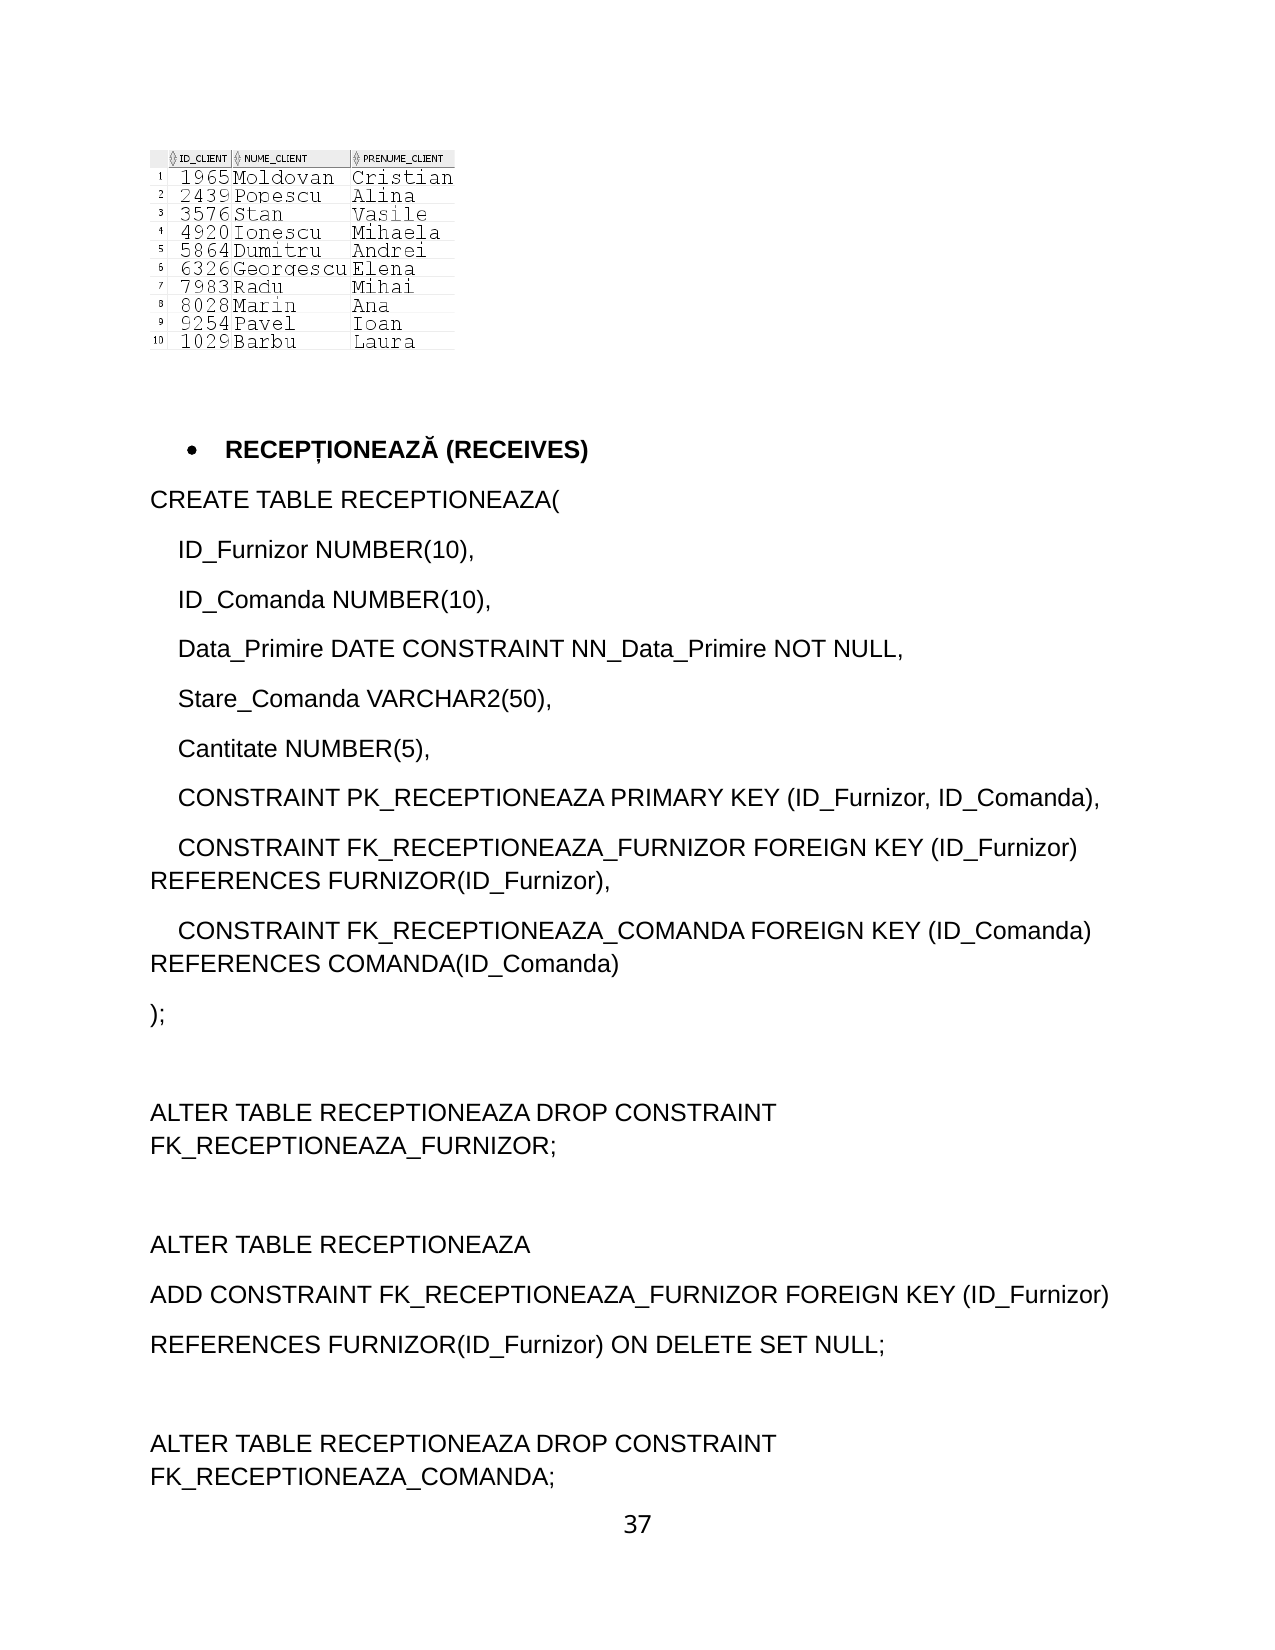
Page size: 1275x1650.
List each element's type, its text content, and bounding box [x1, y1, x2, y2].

text REFERENCES FURNIZOR(ID_Furnizor) ON DELETE SET NULL; [150, 1330, 1125, 1358]
text ID_Furnizor NUMBER(10), [150, 535, 1125, 564]
text Stare_Comanda VARCHAR2(50), [150, 684, 1125, 713]
text CREATE TABLE RECEPTIONEAZA( [150, 485, 1125, 514]
text ALTER TABLE RECEPTIONEAZA [150, 1230, 1125, 1259]
list RECEPȚIONEAZĂ (RECEIVES) [187, 436, 1125, 464]
picture [150, 150, 455, 364]
text CONSTRAINT FK_RECEPTIONEAZA_COMANDA FOREIGN KEY (ID_Comanda) REFERENCES COMANDA(ID_Comanda) [150, 916, 1125, 978]
text ADD CONSTRAINT FK_RECEPTIONEAZA_FURNIZOR FOREIGN KEY (ID_Furnizor) [150, 1280, 1125, 1309]
text ALTER TABLE RECEPTIONEAZA DROP CONSTRAINT FK_RECEPTIONEAZA_FURNIZOR; [150, 1098, 1125, 1160]
text CONSTRAINT PK_RECEPTIONEAZA PRIMARY KEY (ID_Furnizor, ID_Comanda), [150, 783, 1125, 812]
text Cantitate NUMBER(5), [150, 734, 1125, 762]
text ID_Comanda NUMBER(10), [150, 585, 1125, 613]
text CONSTRAINT FK_RECEPTIONEAZA_FURNIZOR FOREIGN KEY (ID_Furnizor) REFERENCES FURNIZOR(ID_Furnizor), [150, 833, 1125, 895]
text ); [150, 998, 1125, 1027]
text Data_Primire DATE CONSTRAINT NN_Data_Primire NOT NULL, [150, 634, 1125, 663]
text ALTER TABLE RECEPTIONEAZA DROP CONSTRAINT FK_RECEPTIONEAZA_COMANDA; [150, 1429, 1125, 1491]
